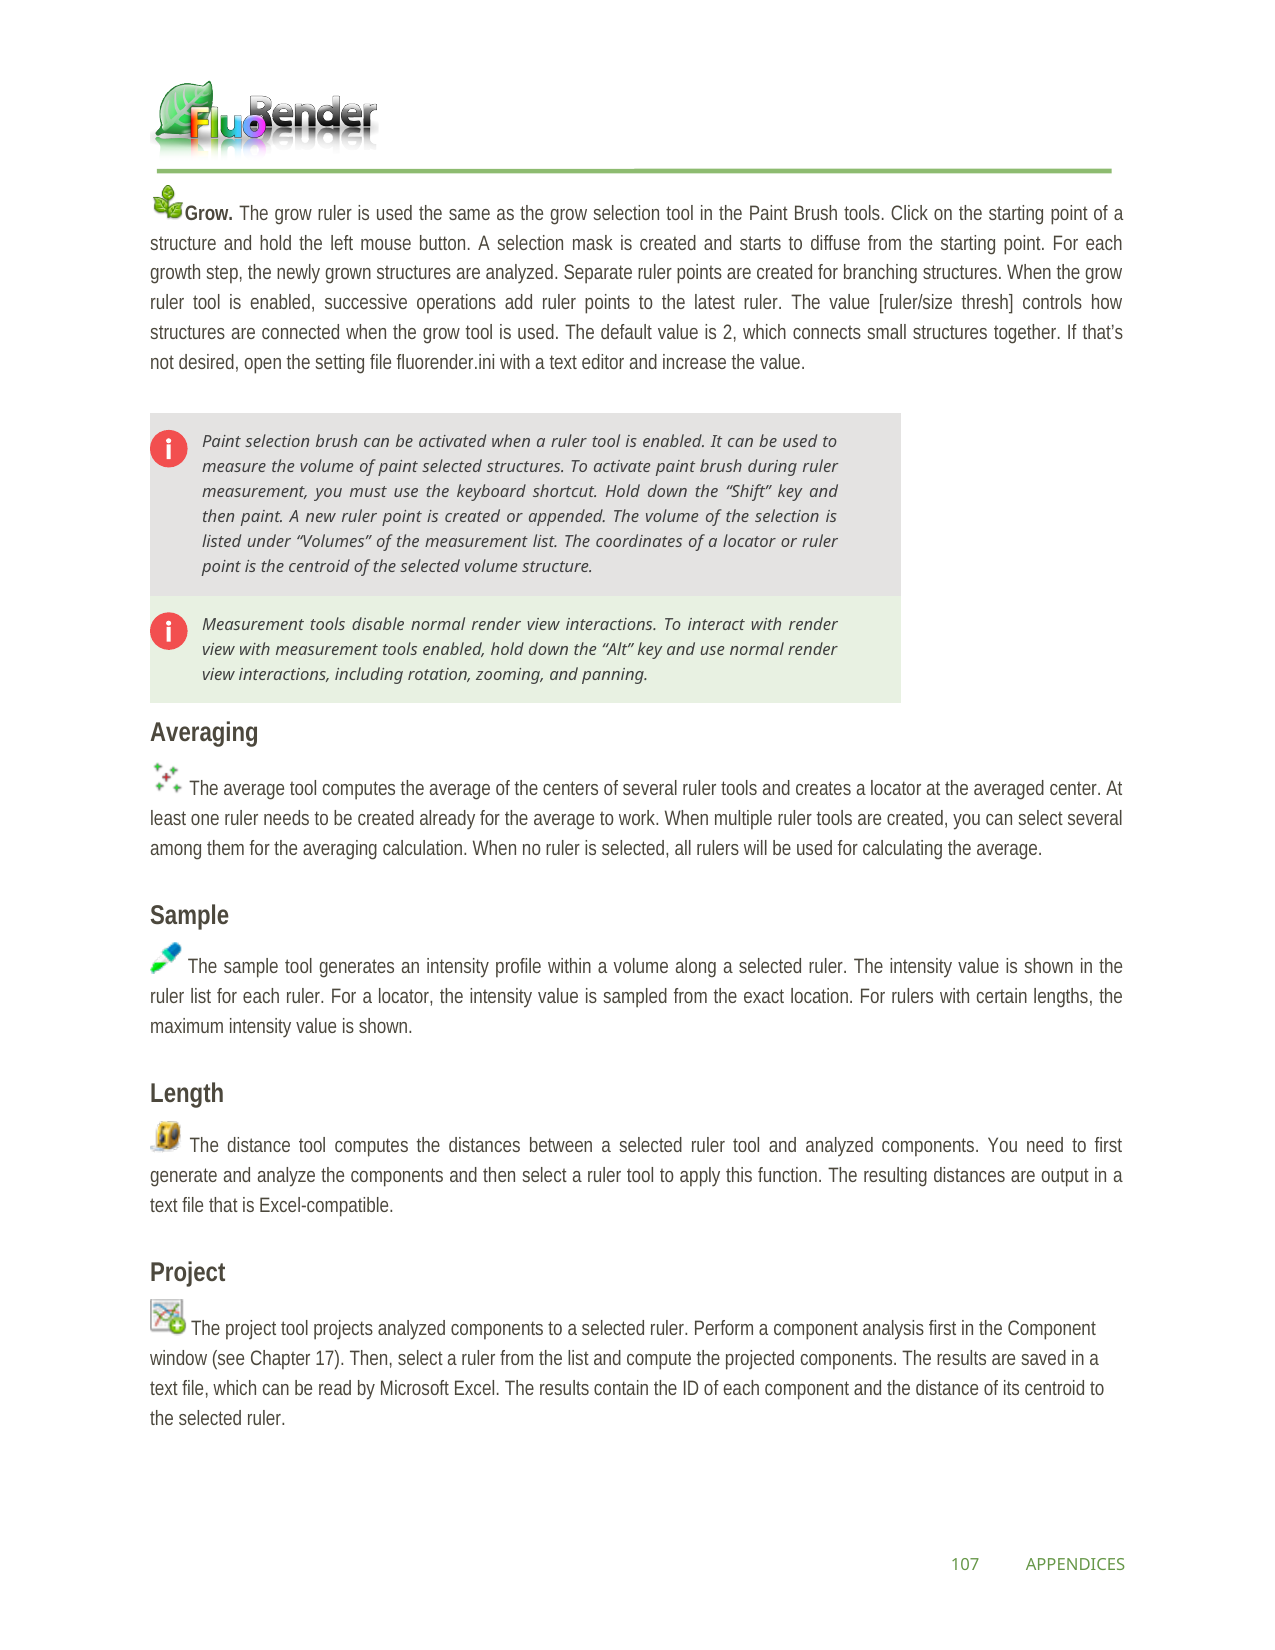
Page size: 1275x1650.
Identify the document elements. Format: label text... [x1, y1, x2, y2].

subtitle Project [150, 1256, 1125, 1287]
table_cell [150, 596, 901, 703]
picture [150, 1121, 182, 1153]
text The distance tool computes the distances between a selected ruler tool and analyzed components. You need to first generate and analyze the components and then select a ruler tool to apply this function. The resulting distances are output in a text file that is Excel-compatible. [150, 1121, 1125, 1217]
picture [150, 759, 185, 796]
picture [150, 185, 185, 220]
text Grow. The grow ruler is used the same as the grow selection tool in the Paint Brush tools. Click on the starting point of a structure and hold the left mouse button. A selection mask is created and starts to diffuse from the starting point. For each growth step, the newly grown structures are analyzed. Separate ruler points are created for branching structures. When the grow ruler tool is enabled, successive operations add ruler points to the latest ruler. The value [ruler/size thresh] controls how structures are connected when the grow tool is used. The default value is 2, which connects small structures together. If that’s not desired, open the setting file fluorender.ini with a text editor and increase the value. [150, 185, 1125, 374]
picture [150, 1299, 187, 1336]
text The average tool computes the average of the centers of several ruler tools and creates a locator at the averaged center. At least one ruler needs to be created already for the average to work. When multiple ruler tools are created, you can select several among them for the averaging calculation. When no ruler is selected, all rulers will be used for calculating the average. [150, 759, 1125, 860]
picture [150, 942, 182, 974]
text The project tool projects analyzed components to a selected ruler. Perform a component analysis first in the Component window (see Chapter 17). Then, select a ruler from the list and compute the projected components. The results are saved in a text file, which can be read by Microsoft Excel. The results contain the ID of each component and the distance of its centroid to the selected ruler. [150, 1299, 1125, 1429]
picture [150, 75, 379, 162]
subtitle Averaging [150, 716, 1125, 747]
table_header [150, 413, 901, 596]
subtitle Sample [150, 899, 1125, 930]
subtitle Length [150, 1077, 1125, 1108]
text The sample tool generates an intensity profile within a volume along a selected ruler. The intensity value is shown in the ruler list for each ruler. For a locator, the intensity value is sampled from the exact location. For rulers with certain lengths, the maximum intensity value is shown. [150, 942, 1125, 1038]
